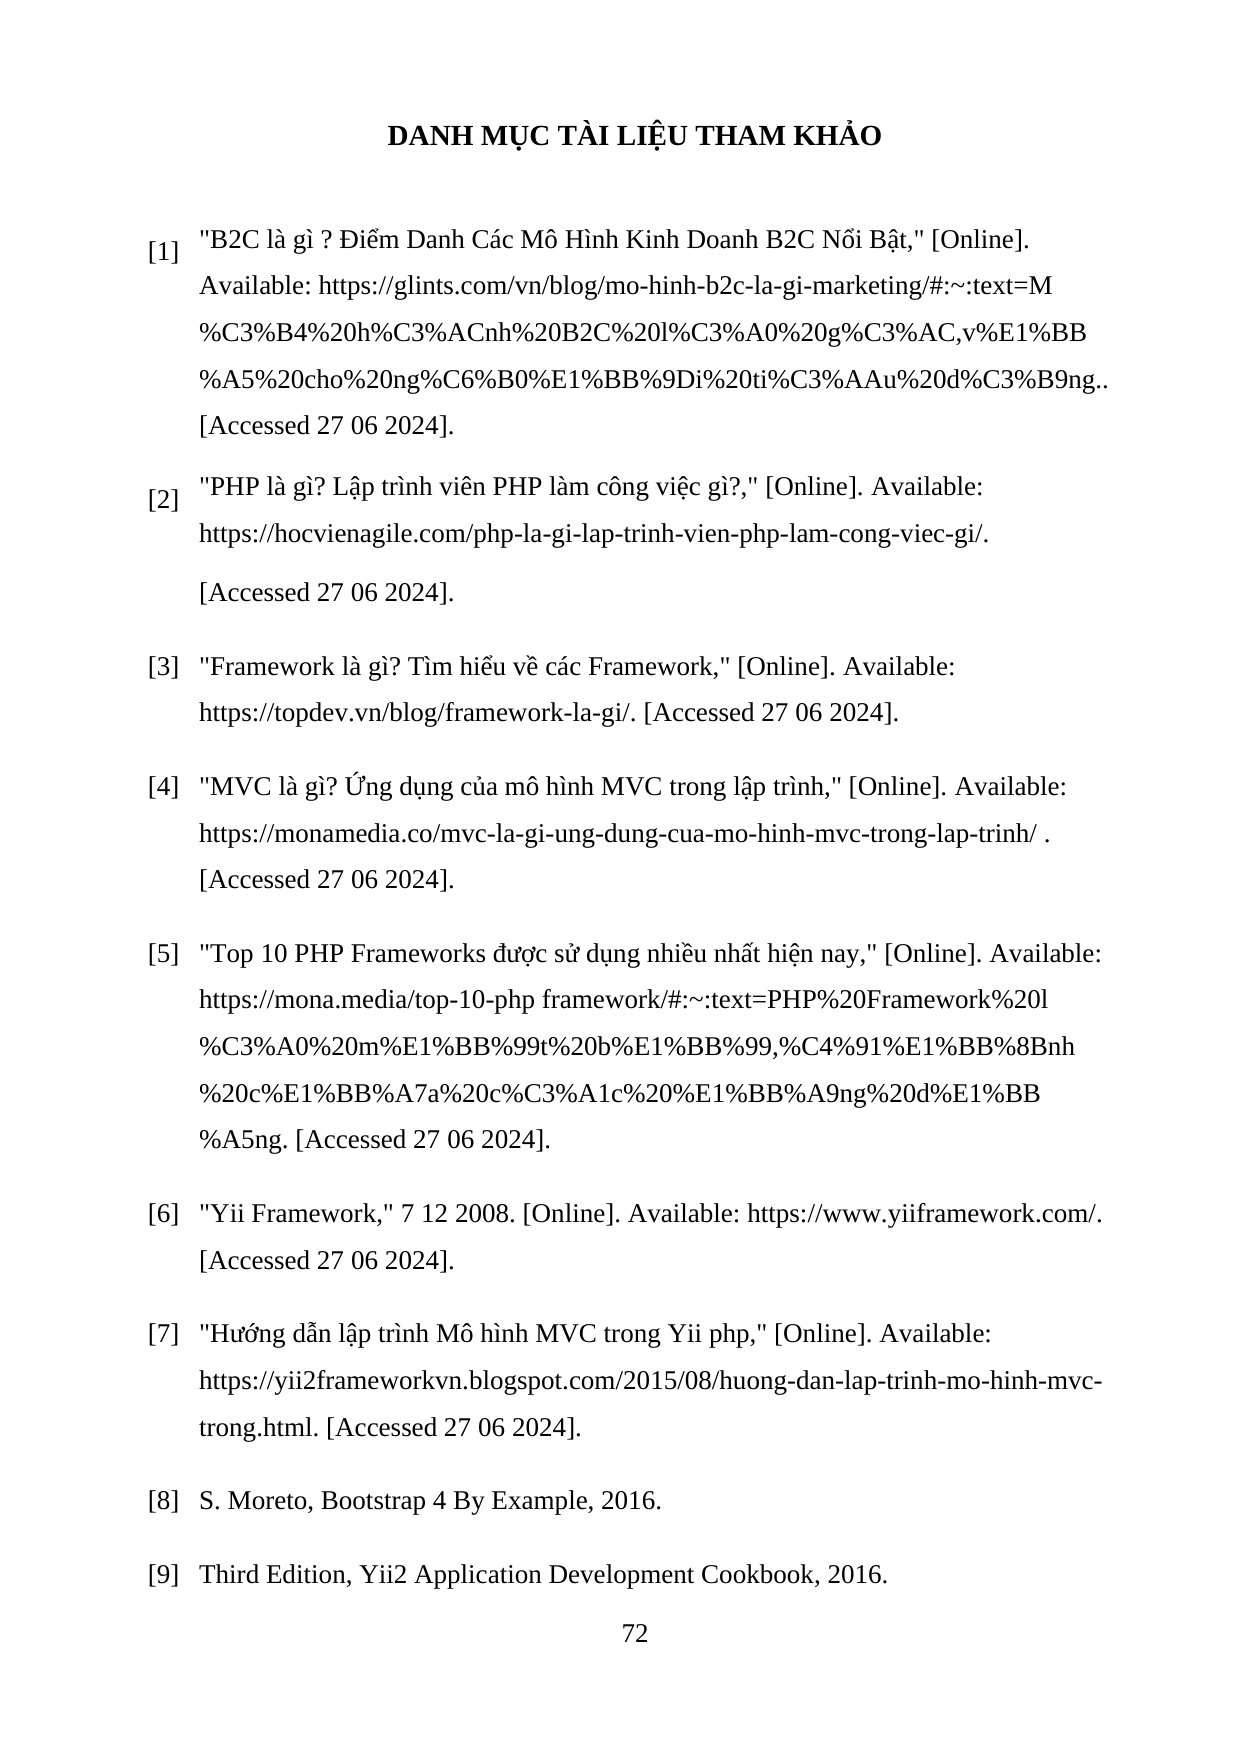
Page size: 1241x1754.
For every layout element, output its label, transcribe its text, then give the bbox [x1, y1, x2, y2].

table_cell [5] [146, 923, 197, 1183]
table_cell "MVC là gì? Ứng dụng của mô hình MVC trong lập trình," [Online]. Available: https://monamedia.co/mvc-la-gi-ung-dung-cua-mo-hinh-mvc-trong-lap-trinh/ . [Accessed 27 06 2024]. [198, 756, 1121, 923]
table_cell "Hướng dẫn lập trình Mô hình MVC trong Yii php," [Online]. Available: https://yii2frameworkvn.blogspot.com/2015/08/huong-dan-lap-trinh-mo-hinh-mvc-trong.html. [Accessed 27 06 2024]. [198, 1303, 1121, 1470]
table_cell [3] [146, 636, 197, 756]
table_cell [9] [146, 1544, 197, 1590]
table_cell [6] [146, 1183, 197, 1303]
text DANH MỤC TÀI LIỆU THAM KHẢO [148, 118, 1122, 152]
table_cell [198, 1544, 1121, 1590]
table_cell [7] [146, 1303, 197, 1470]
table_cell "Yii Framework," 7 12 2008. [Online]. Available: https://www.yiiframework.com/. [Accessed 27 06 2024]. [198, 1183, 1121, 1303]
table_cell [8] [146, 1470, 197, 1544]
table_cell [4] [146, 756, 197, 923]
table_cell S. Moreto, Bootstrap 4 By Example, 2016. [198, 1470, 1121, 1544]
table_cell [2] [146, 469, 197, 636]
table_cell "PHP là gì? Lập trình viên PHP làm công việc gì?," [Online]. Available: https://hocvienagile.com/php-la-gi-lap-trinh-vien-php-lam-cong-viec-gi/. [Accessed 27 06 2024]. [198, 469, 1121, 636]
table_header [1] [146, 221, 197, 469]
table_cell "Framework là gì? Tìm hiểu về các Framework," [Online]. Available: https://topdev.vn/blog/framework-la-gi/. [Accessed 27 06 2024]. [198, 636, 1121, 756]
table_cell "Top 10 PHP Frameworks được sử dụng nhiều nhất hiện nay," [Online]. Available: https://mona.media/top-10-php framework/#:~:text=PHP%20Framework%20l%C3%A0%20m%E1%BB%99t%20b%E1%BB%99,%C4%91%E1%BB%8Bnh%20c%E1%BB%A7a%20c%C3%A1c%20%E1%BB%A9ng%20d%E1%BB%A5ng. [Accessed 27 06 2024]. [198, 923, 1121, 1183]
table_header "B2C là gì ? Điểm Danh Các Mô Hình Kinh Doanh B2C Nổi Bật," [Online]. Available: https://glints.com/vn/blog/mo-hinh-b2c-la-gi-marketing/#:~:text=M%C3%B4%20h%C3%ACnh%20B2C%20l%C3%A0%20g%C3%AC,v%E1%BB%A5%20cho%20ng%C6%B0%E1%BB%9Di%20ti%C3%AAu%20d%C3%B9ng.. [Accessed 27 06 2024]. [198, 221, 1121, 469]
